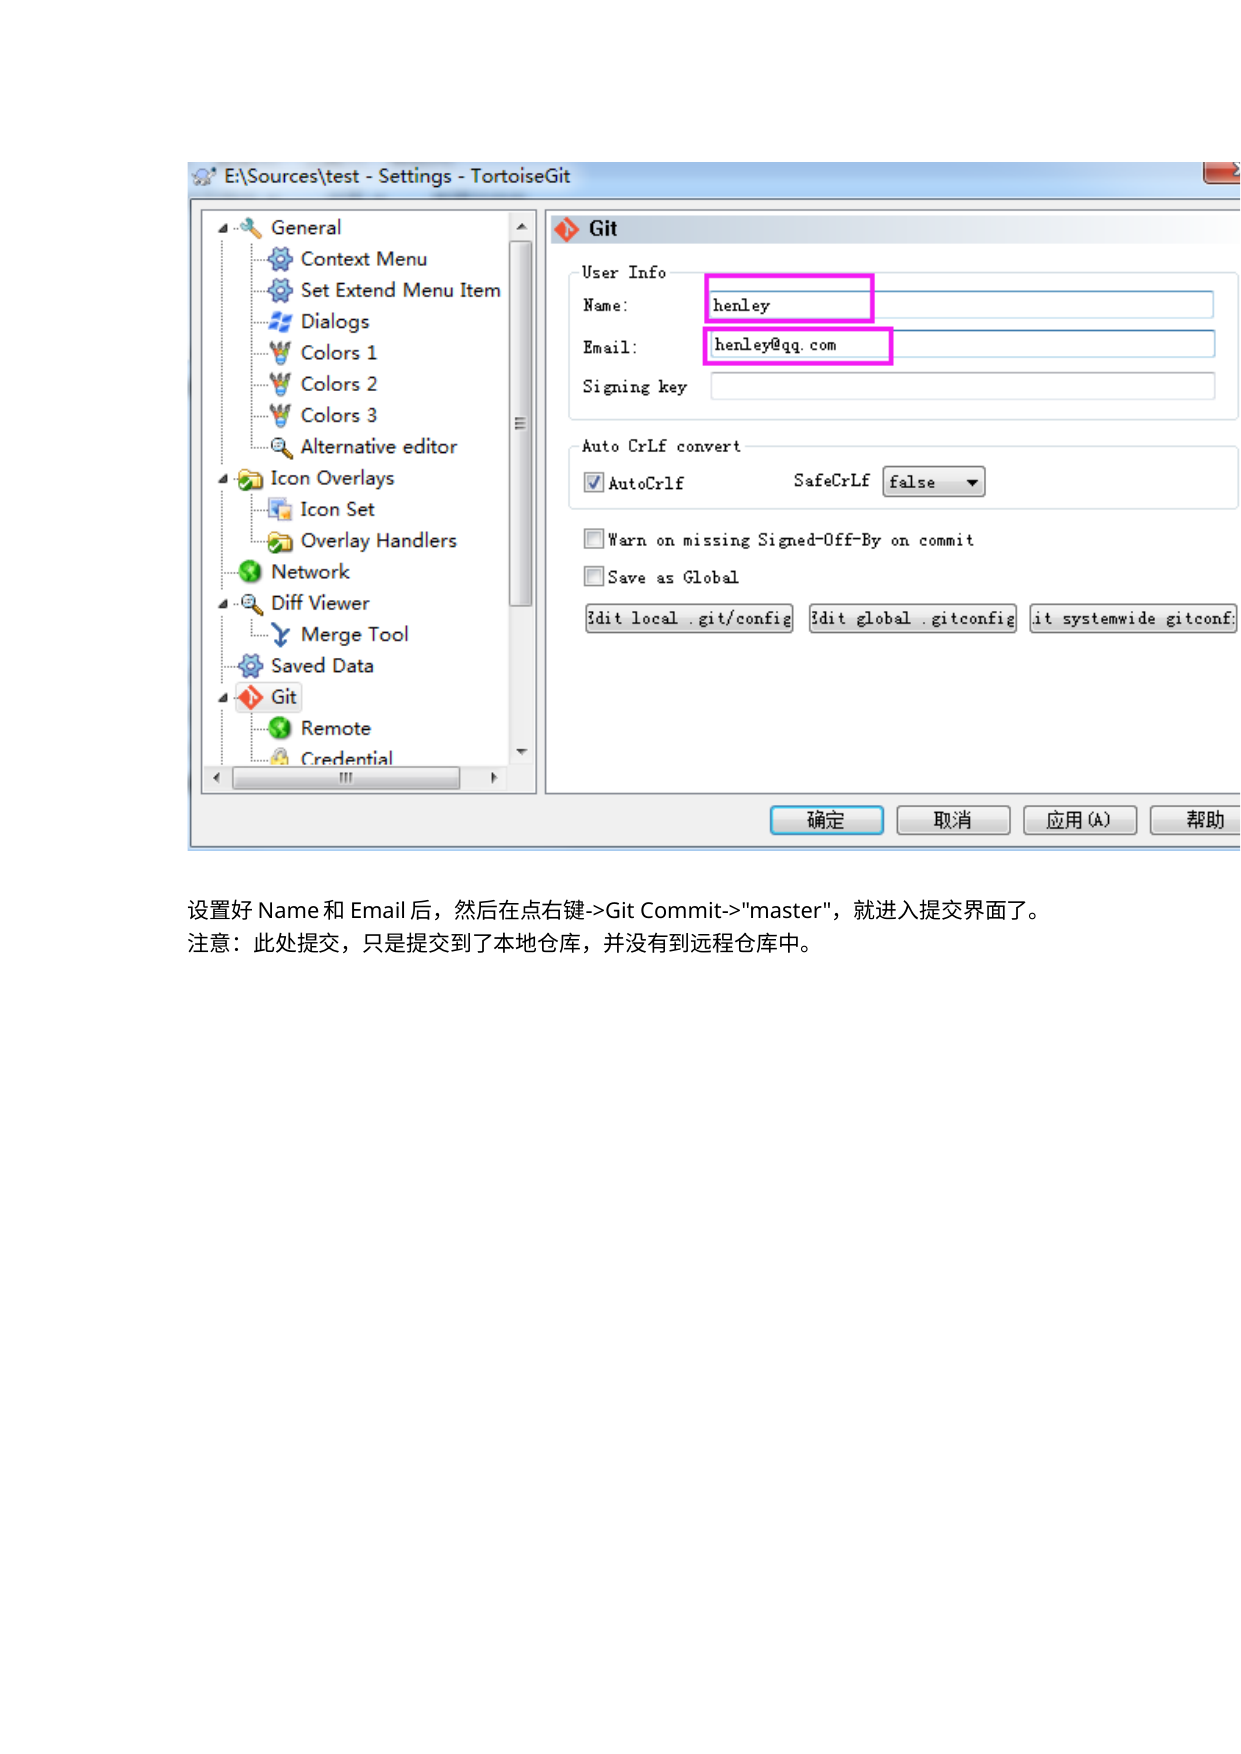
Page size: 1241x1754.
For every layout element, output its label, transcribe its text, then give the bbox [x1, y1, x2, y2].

picture [187, 162, 1241, 851]
text 设置好Name和Email后，然后在点右键->Git Commit->"master"，就进入提交界面了。 [187, 893, 1053, 925]
text 注意：此处提交，只是提交到了本地仓库，并没有到远程仓库中。 [187, 925, 1053, 958]
